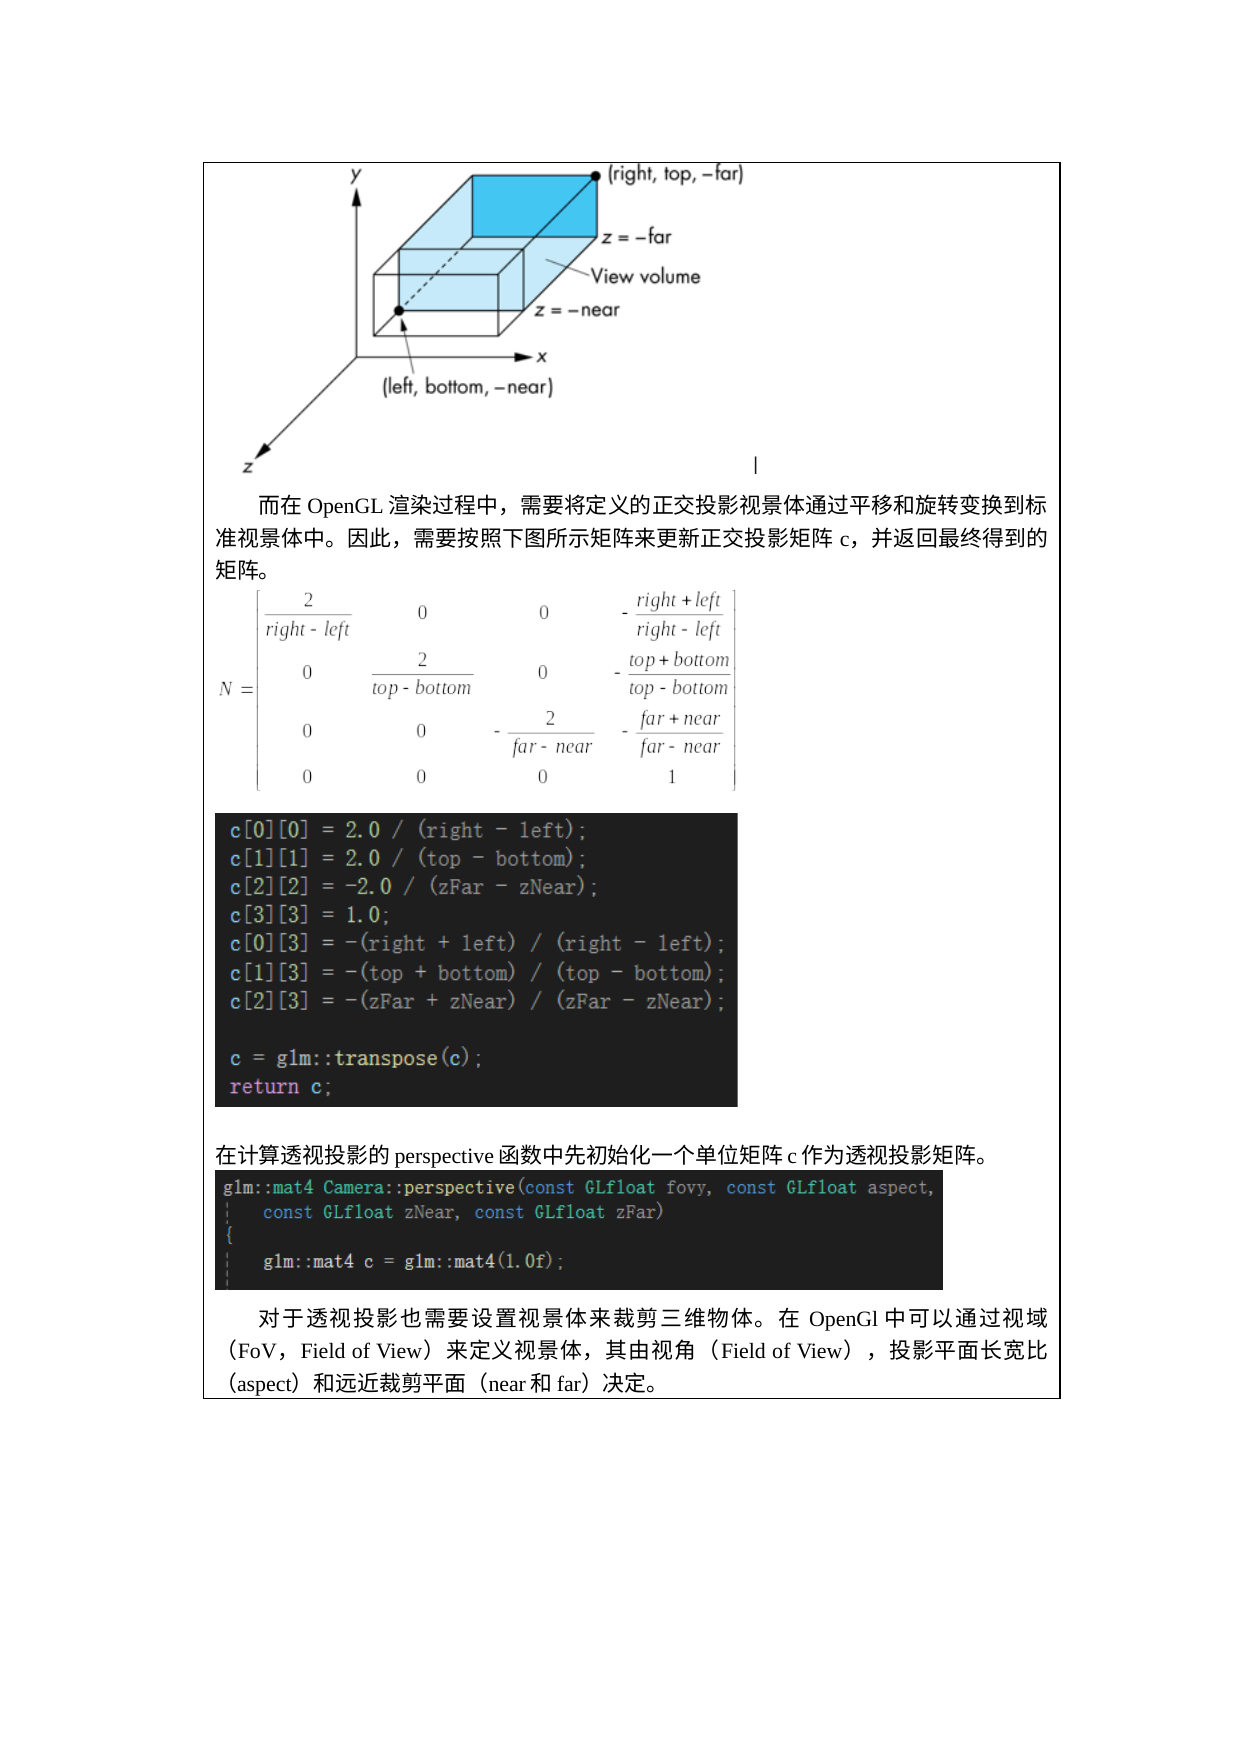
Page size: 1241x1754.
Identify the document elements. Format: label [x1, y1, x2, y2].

picture [215, 163, 799, 474]
picture [215, 1170, 943, 1290]
picture [215, 813, 738, 1107]
table_cell [204, 163, 1059, 1398]
